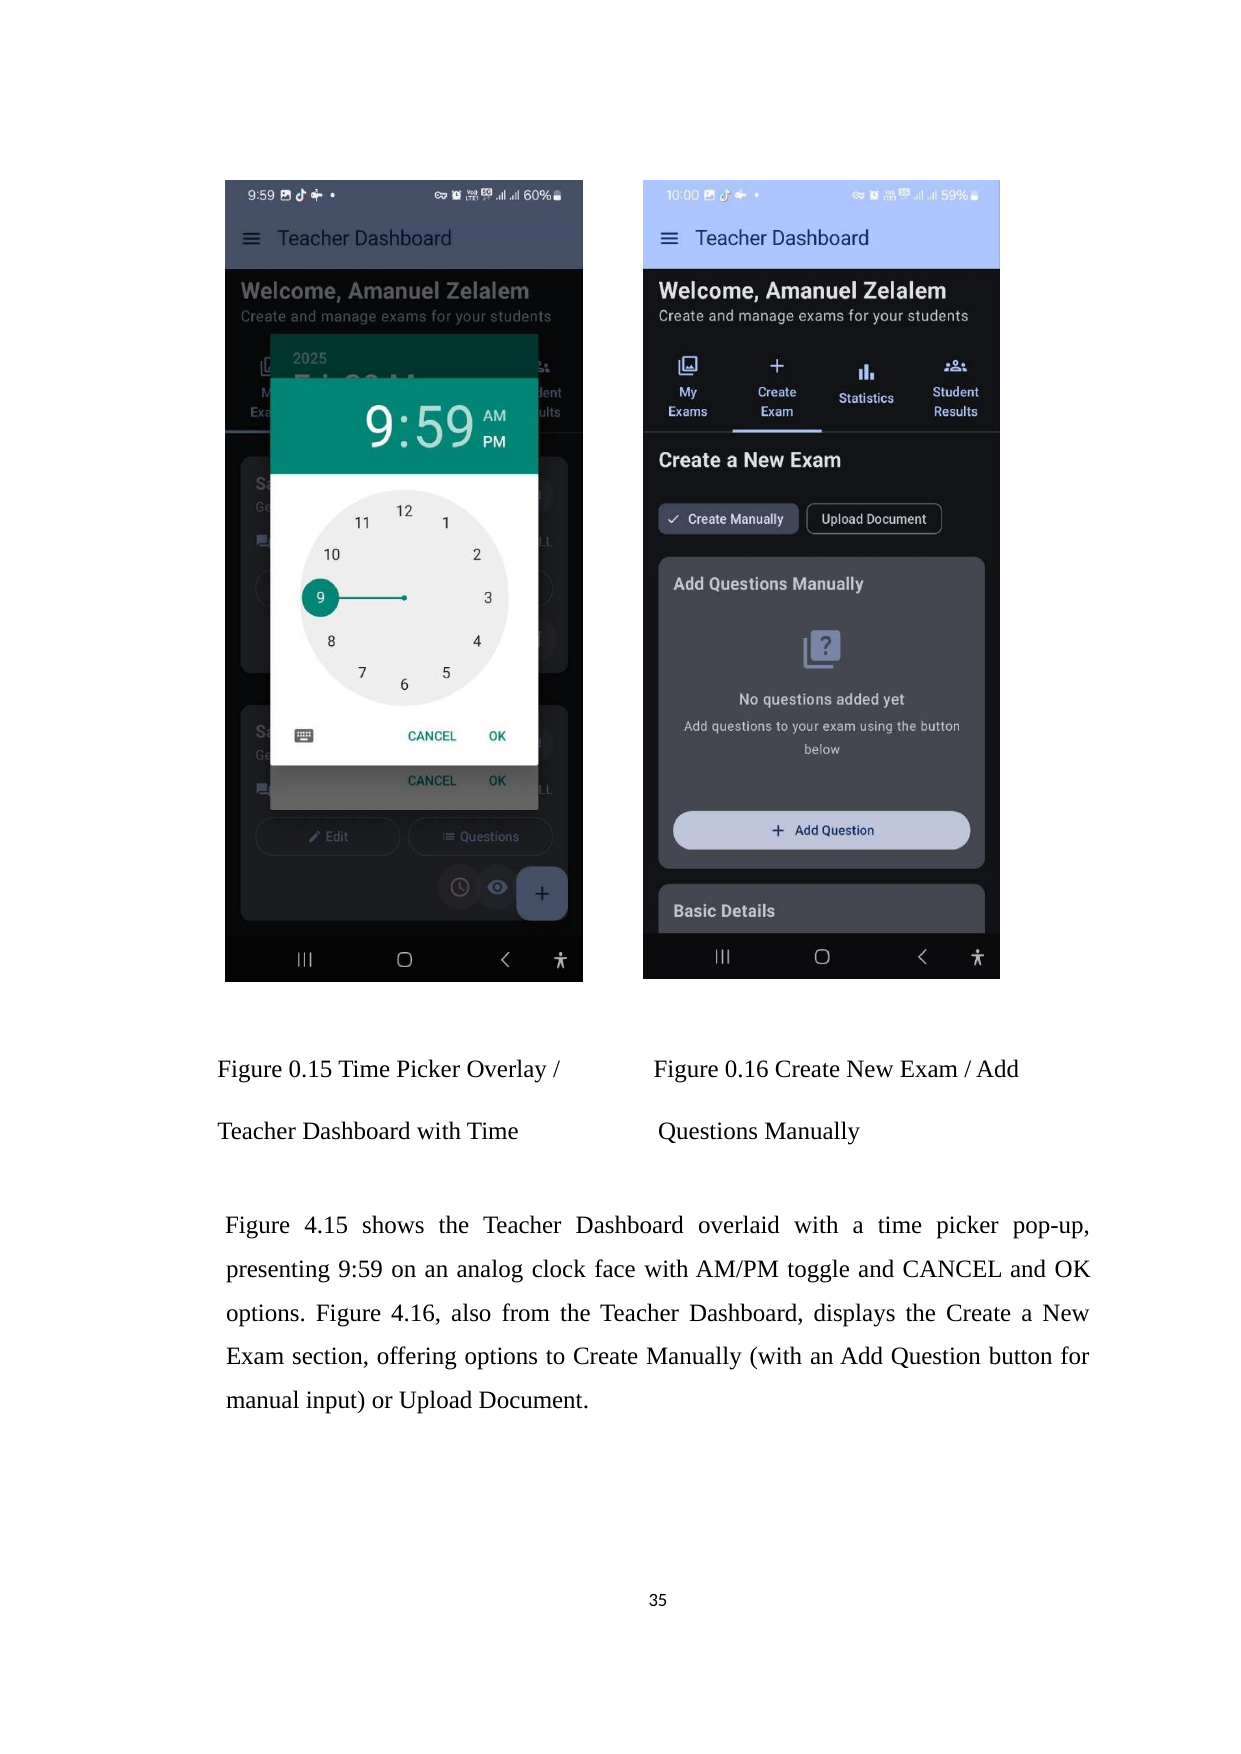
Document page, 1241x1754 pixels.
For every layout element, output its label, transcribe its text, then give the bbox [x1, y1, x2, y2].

picture [225, 180, 583, 982]
picture [643, 180, 1000, 979]
text Figure 4.15 shows the Teacher Dashboard overlaid with a time picker pop-up, presenting 9:59 on an analog clock face with AM/PM toggle and CANCEL and OK options. Figure 4.16, also from the Teacher Dashboard, displays the Create a New Exam section, offering options to Create Manually (with an Add Question button for manual input) or Upload Document. [225, 1211, 1091, 1414]
text Figure 0.15 Time Picker Overlay / Figure 0.16 Create New Exam / Add [217, 1054, 1240, 1083]
text Teacher Dashboard with Time Questions Manually [217, 1116, 1240, 1144]
